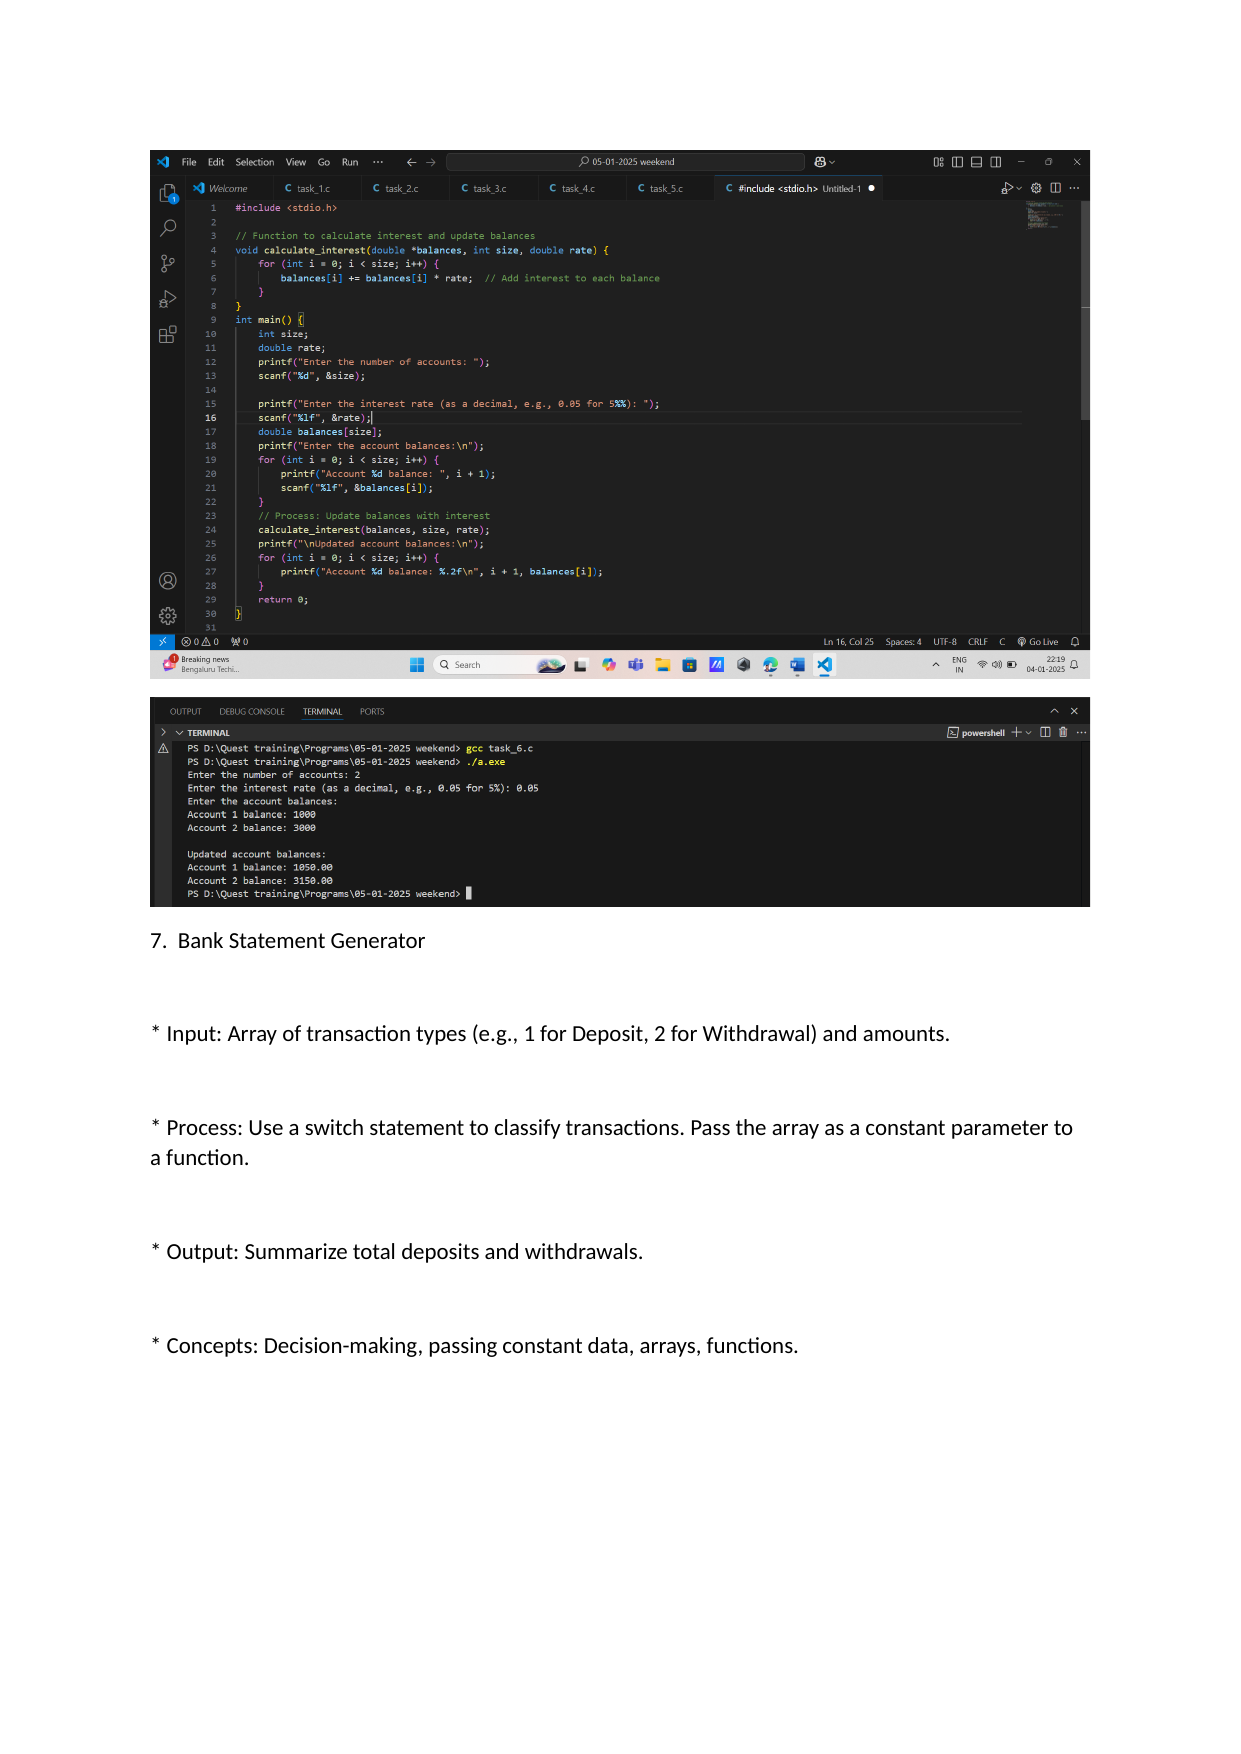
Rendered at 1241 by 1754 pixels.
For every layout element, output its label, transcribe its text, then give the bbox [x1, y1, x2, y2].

text * Concepts: Decision-making, passing constant data, arrays, functions. [150, 1331, 1090, 1359]
picture [150, 150, 1091, 679]
picture [150, 697, 1091, 907]
text * Process: Use a switch statement to classify transactions. Pass the array as a constant parameter to a function. [150, 1113, 1090, 1171]
text * Output: Summarize total deposits and withdrawals. [150, 1237, 1090, 1265]
text * Input: Array of transaction types (e.g., 1 for Deposit, 2 for Withdrawal) and amounts. [150, 1019, 1090, 1047]
text 7. Bank Statement Generator [150, 926, 1090, 954]
